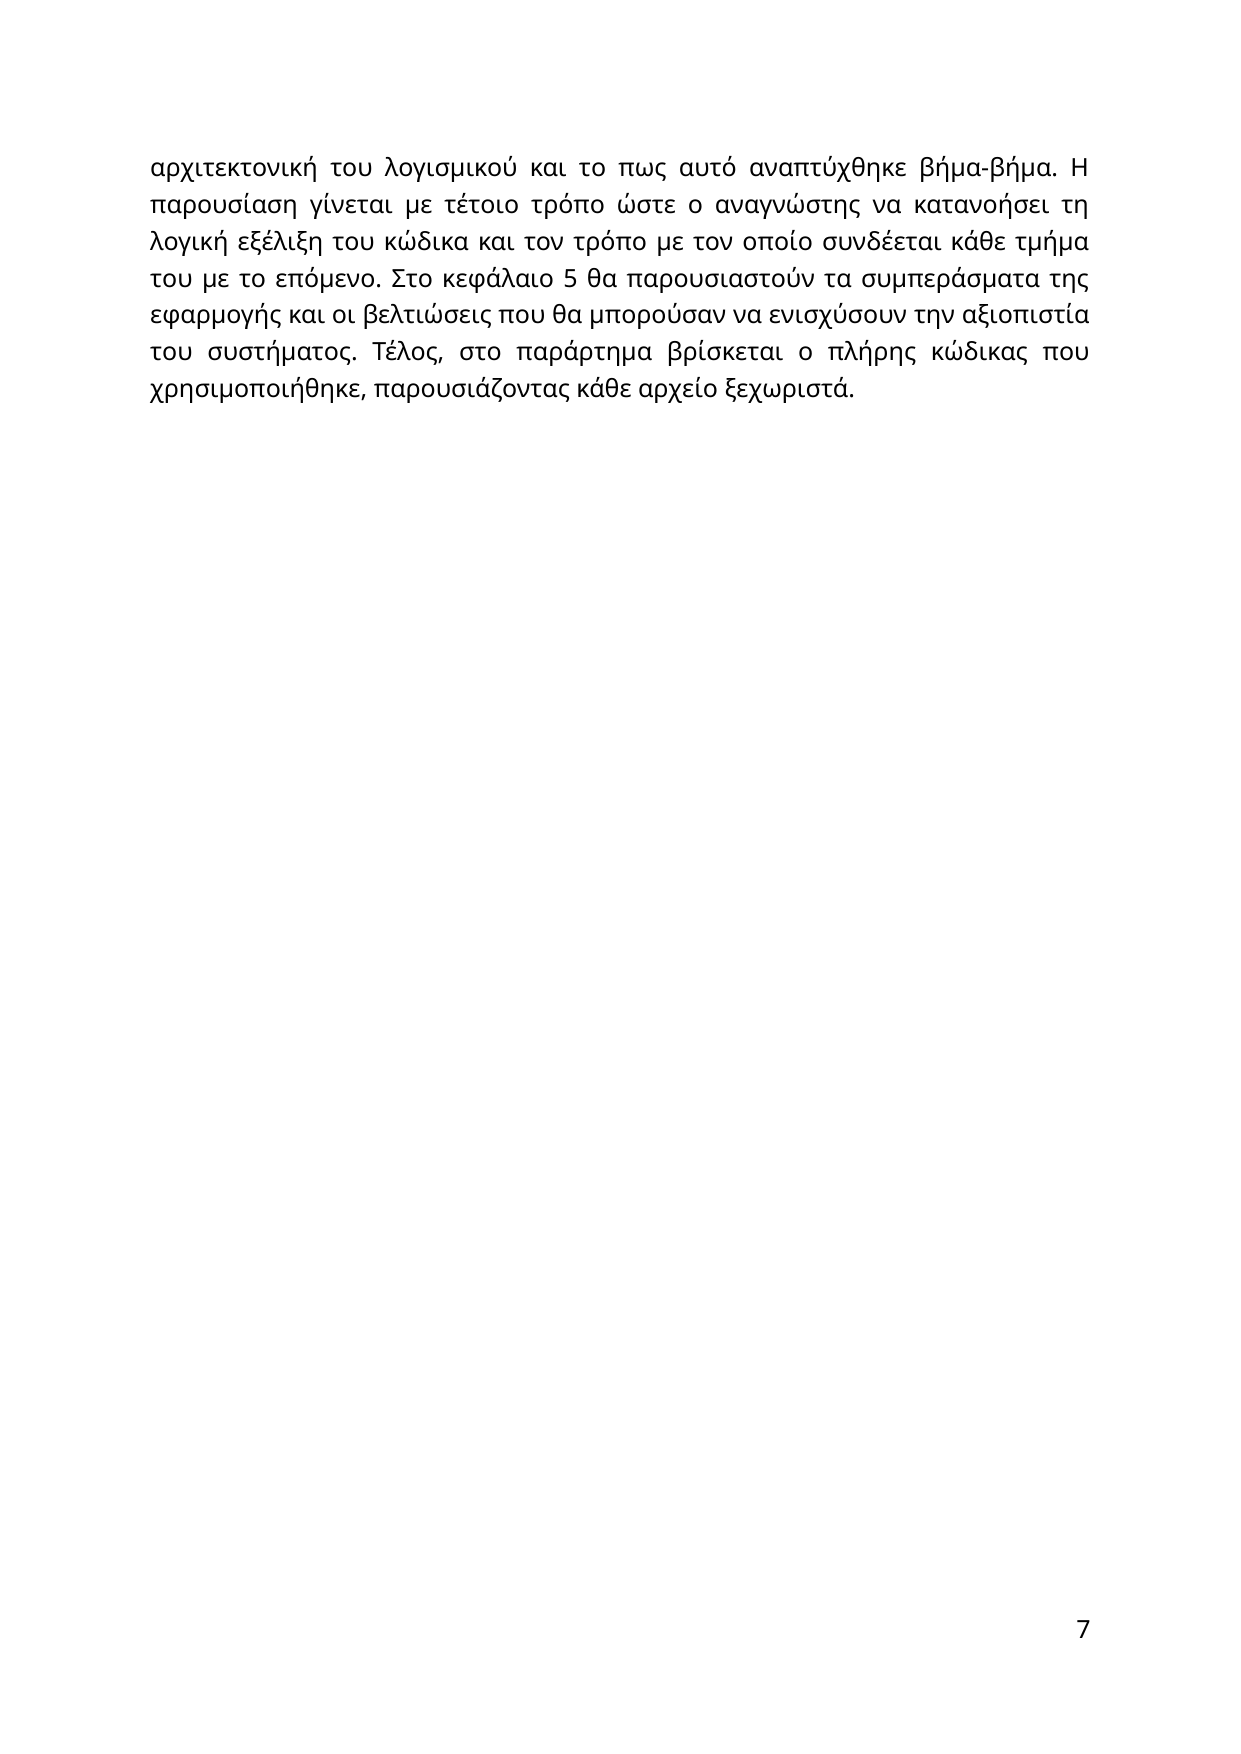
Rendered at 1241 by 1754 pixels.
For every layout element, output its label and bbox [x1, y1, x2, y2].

text [150, 150, 1090, 405]
